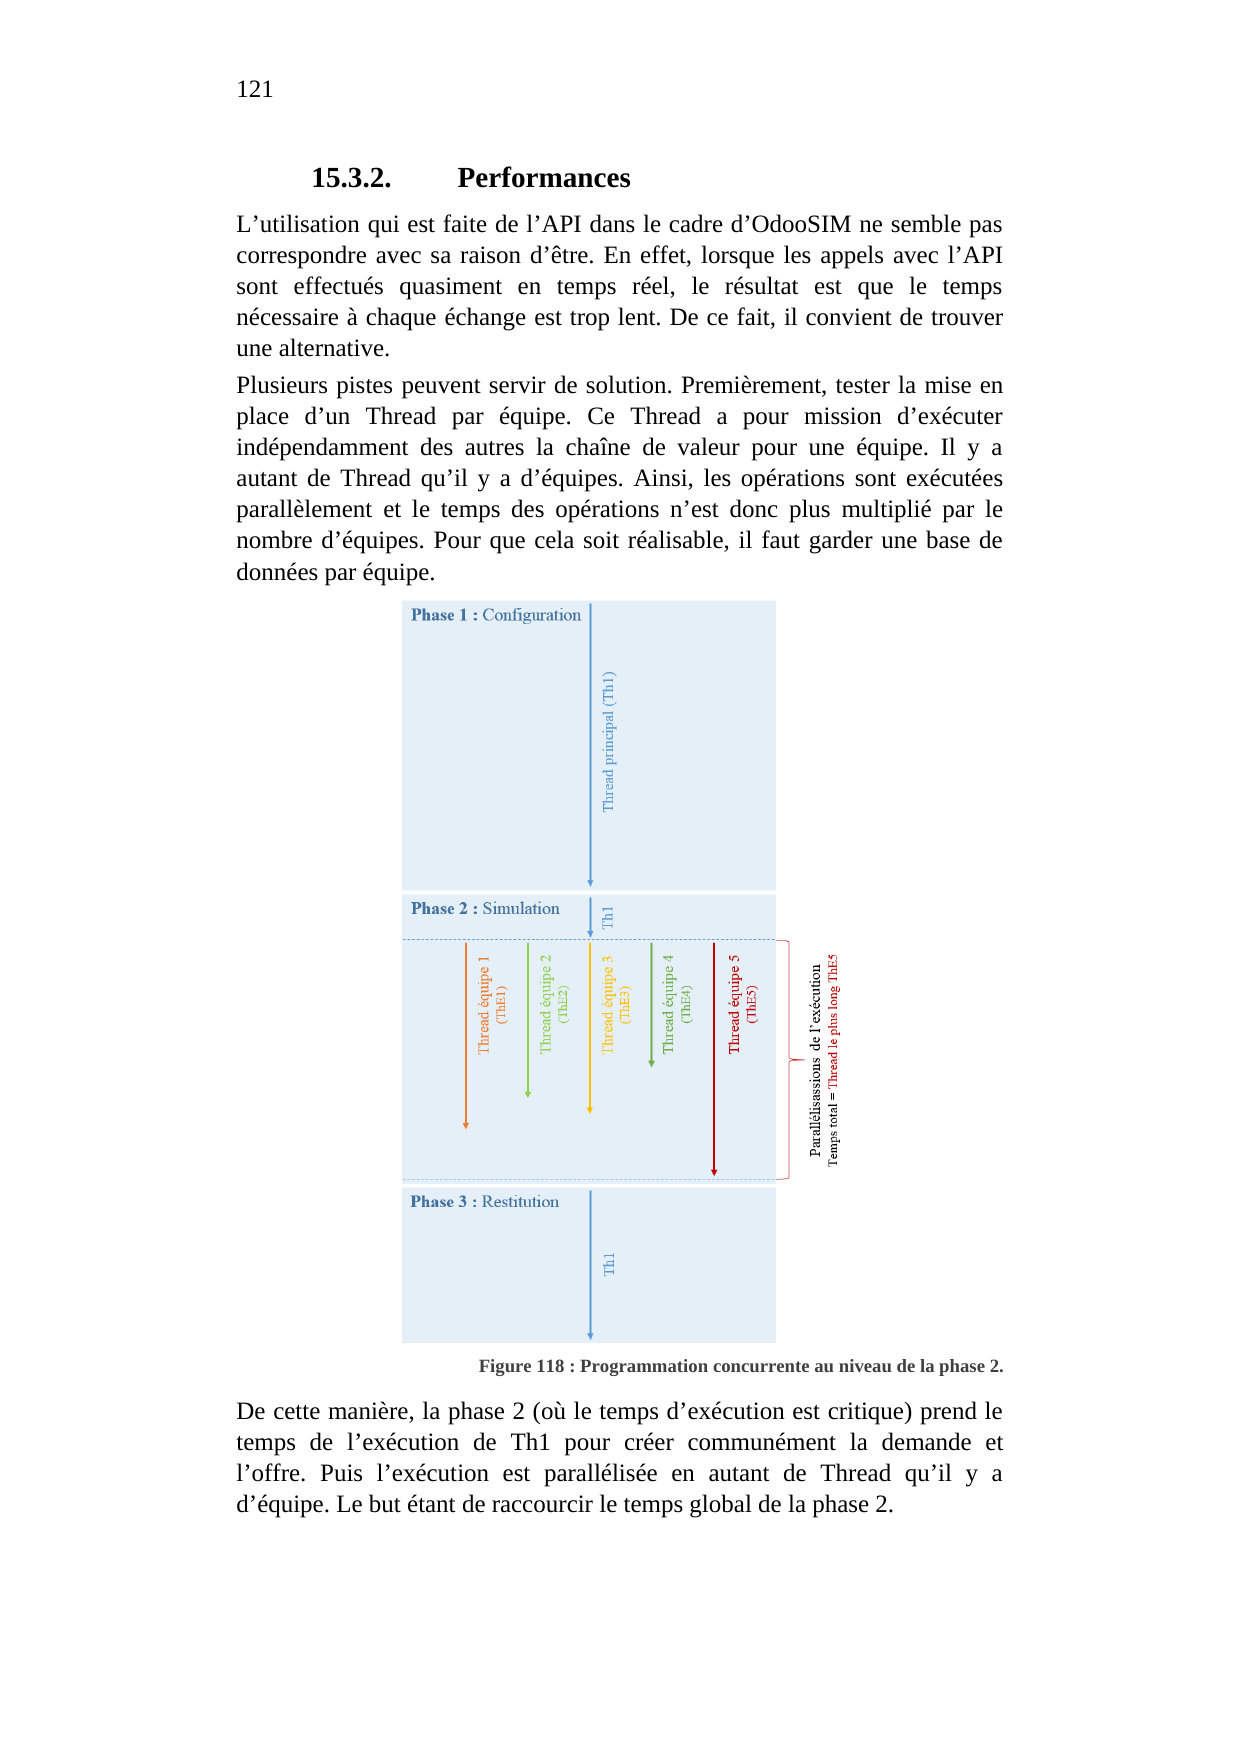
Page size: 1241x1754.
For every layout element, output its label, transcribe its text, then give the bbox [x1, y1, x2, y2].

text De cette manière, la phase 2 (où le temps d’exécution est critique) prend le temps de l’exécution de Th1 pour créer communément la demande et l’offre. Puis l’exécution est parallélisée en autant de Thread qu’il y a d’équipe. Le but étant de raccourcir le temps global de la phase 2. [236, 1396, 1004, 1518]
text Performances [311, 160, 1004, 194]
text L’utilisation qui est faite de l’API dans le cadre d’OdooSIM ne semble pas correspondre avec sa raison d’être. En effet, lorsque les appels avec l’API sont effectués quasiment en temps réel, le résultat est que le temps nécessaire à chaque échange est trop lent. De ce fait, il convient de trouver une alternative. [236, 209, 1004, 362]
text Plusieurs pistes peuvent servir de solution. Premièrement, tester la mise en place d’un Thread par équipe. Ce Thread a pour mission d’exécuter indépendamment des autres la chaîne de valeur pour une équipe. Il y a autant de Thread qu’il y a d’équipes. Ainsi, les opérations sont exécutées parallèlement et le temps des opérations n’est donc plus multiplié par le nombre d’équipes. Pour que cela soit réalisable, il faut garder une base de données par équipe. [236, 370, 1004, 585]
picture [394, 593, 846, 1346]
text Figure 118 : Programmation concurrente au niveau de la phase 2. [236, 1354, 1004, 1376]
